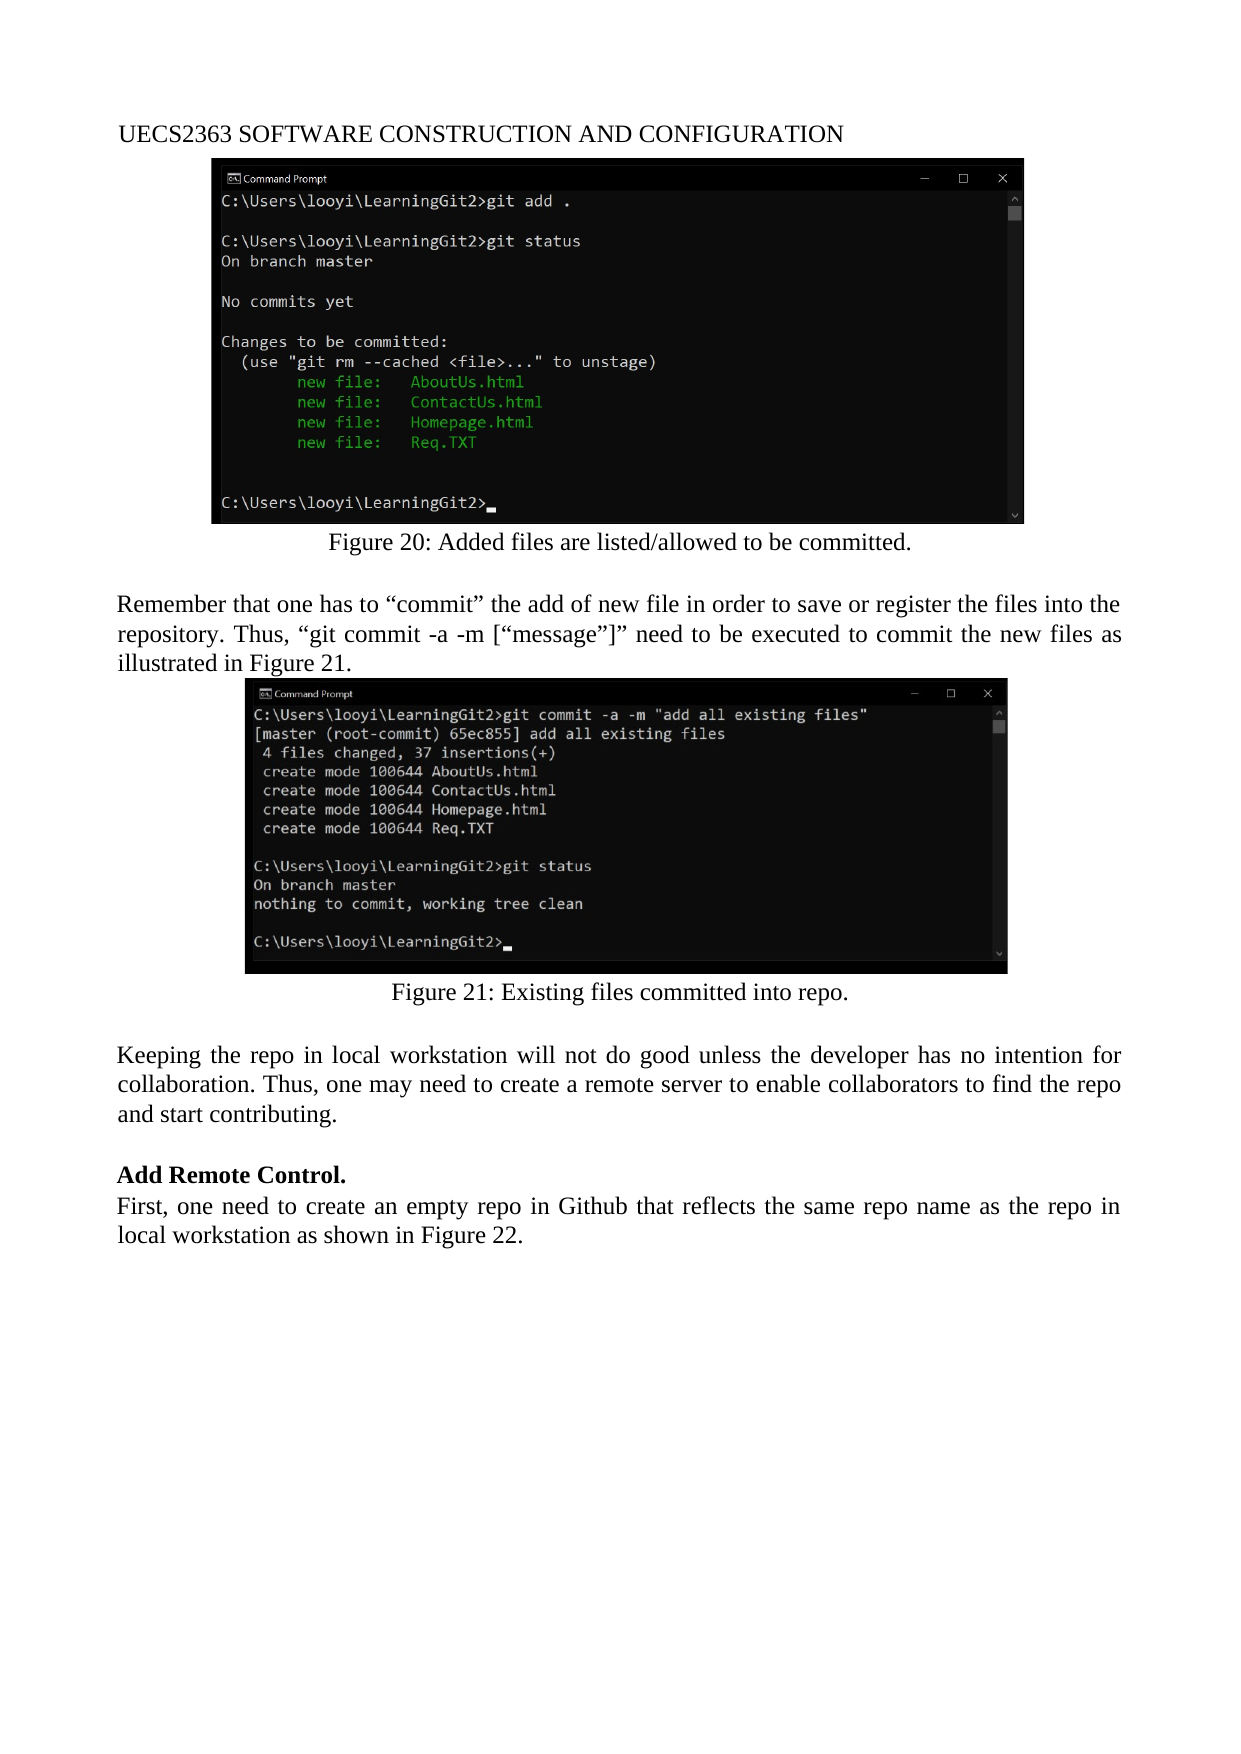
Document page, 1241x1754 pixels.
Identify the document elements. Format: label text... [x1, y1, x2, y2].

text Remember that one has to “commit” the add of new file in order to save or register the files into the repository. Thus, “git commit -a -m [“message”]” need to be executed to commit the new files as illustrated in Figure 21. [116, 589, 1123, 677]
text Figure 21: Existing files committed into repo. [118, 977, 1122, 1006]
text First, one need to create an empty repo in Github that reflects the same repo name as the repo in local workstation as shown in Figure 22. [116, 1191, 1123, 1249]
text Figure 20: Added files are listed/allowed to be committed. [118, 527, 1122, 556]
text Keeping the repo in local workstation will not do good unless the developer has no intention for collaboration. Thus, one may need to create a remote server to enable collaborators to find the repo and start contributing. [116, 1040, 1123, 1128]
picture [211, 158, 1025, 524]
picture [244, 678, 1008, 974]
text Add Remote Control. [116, 1160, 1127, 1188]
